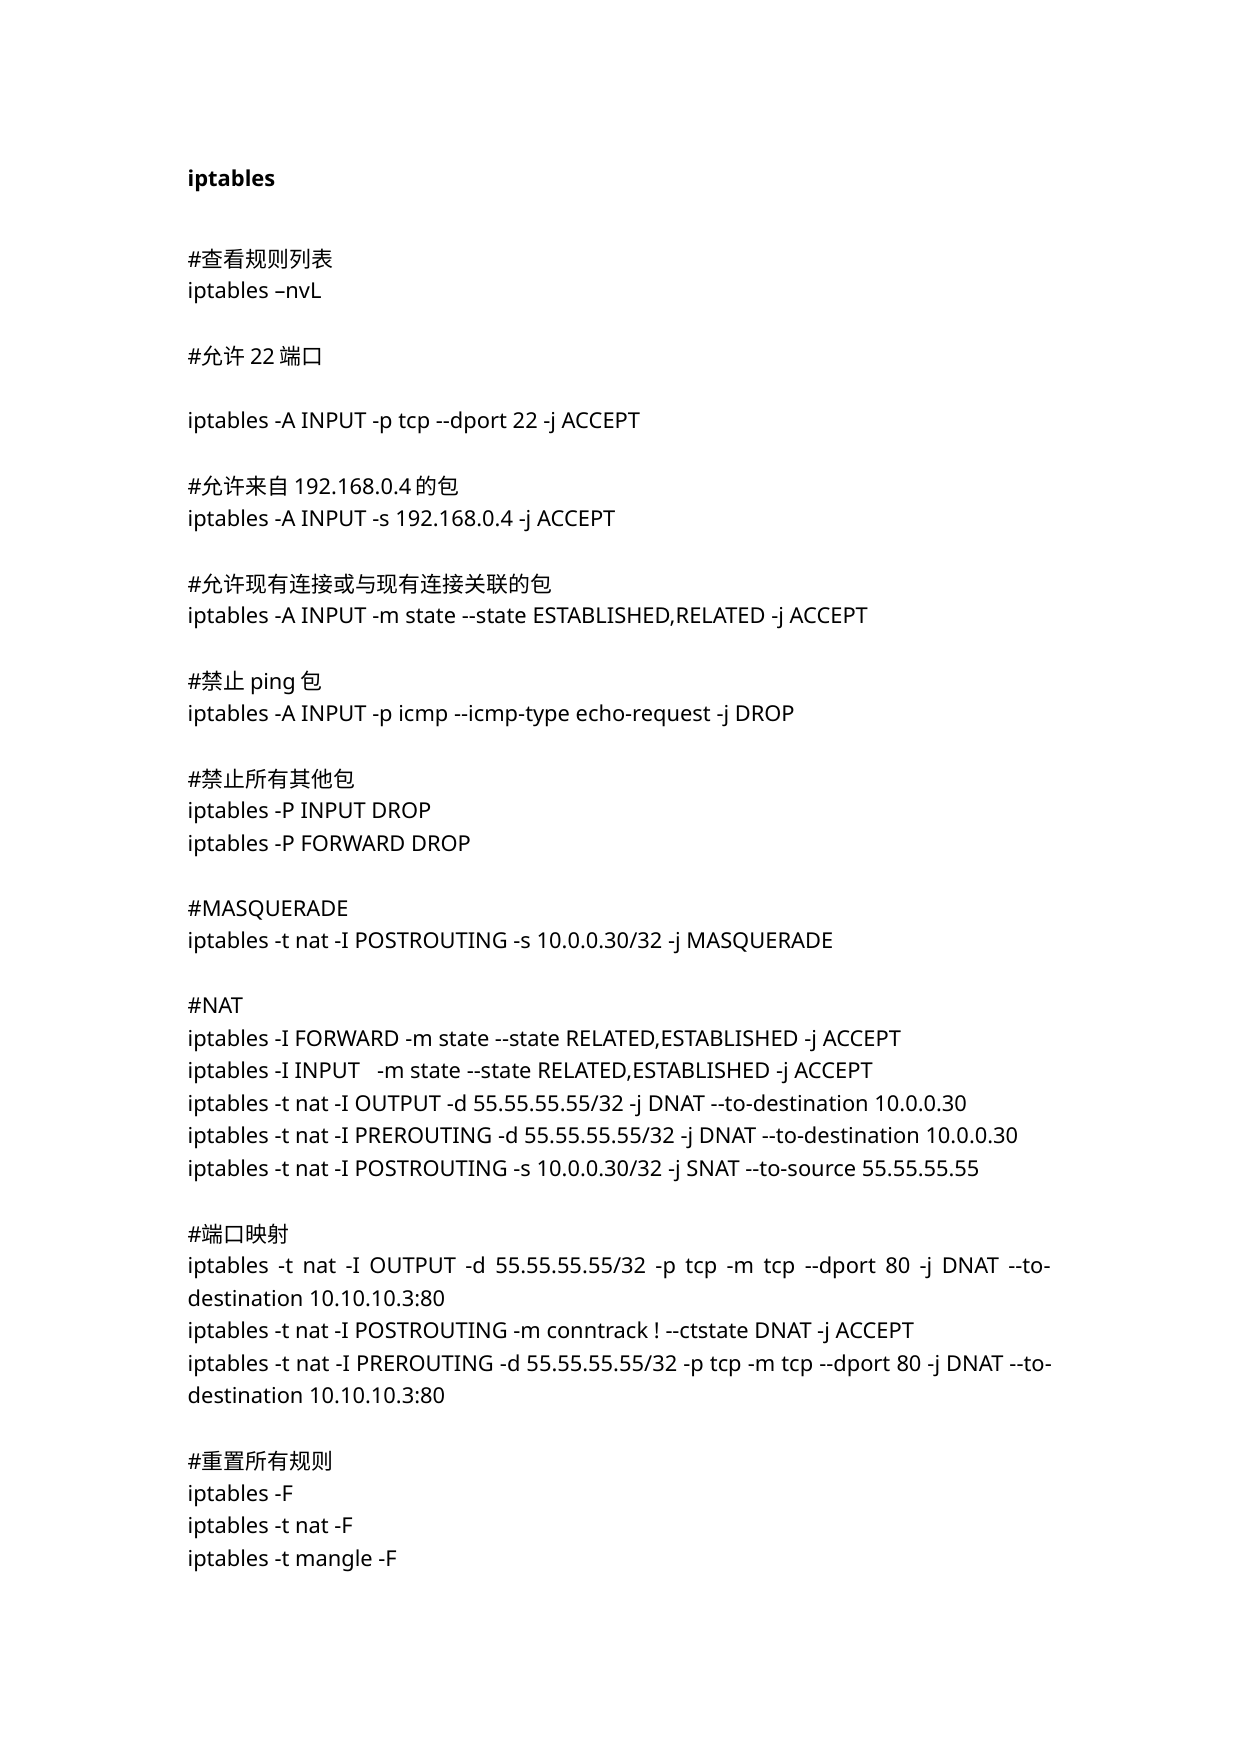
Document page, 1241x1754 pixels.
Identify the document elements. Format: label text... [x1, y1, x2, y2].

text #MASQUERADE [187, 891, 1053, 924]
text #禁止所有其他包 [187, 761, 1053, 794]
text iptables -A INPUT -p tcp --dport 22 -j ACCEPT [187, 404, 1053, 436]
text iptables -P FORWARD DROP [187, 826, 1053, 859]
text #端口映射 [187, 1216, 1053, 1249]
subtitle iptables [187, 162, 1053, 194]
text iptables -t nat -I PREROUTING -d 55.55.55.55/32 -j DNAT --to-destination 10.0.0.30 [187, 1119, 1053, 1151]
text iptables -t nat -F [187, 1509, 1053, 1541]
text iptables -P INPUT DROP [187, 794, 1053, 826]
text #查看规则列表 [187, 241, 1053, 274]
text iptables -I INPUT -m state --state RELATED,ESTABLISHED -j ACCEPT [187, 1054, 1053, 1086]
text iptables -t nat -I POSTROUTING -s 10.0.0.30/32 -j MASQUERADE [187, 924, 1053, 956]
text #禁止ping包 [187, 664, 1053, 696]
text iptables -t nat -I POSTROUTING -s 10.0.0.30/32 -j SNAT --to-source 55.55.55.55 [187, 1151, 1053, 1184]
text #重置所有规则 [187, 1444, 1053, 1476]
text iptables -t nat -I OUTPUT -d 55.55.55.55/32 -j DNAT --to-destination 10.0.0.30 [187, 1086, 1053, 1119]
text #允许现有连接或与现有连接关联的包 [187, 566, 1053, 599]
text iptables -t nat -I POSTROUTING -m conntrack ! --ctstate DNAT -j ACCEPT [187, 1314, 1053, 1346]
text iptables -F [187, 1476, 1053, 1509]
text iptables -A INPUT -m state --state ESTABLISHED,RELATED -j ACCEPT [187, 599, 1053, 631]
text iptables -I FORWARD -m state --state RELATED,ESTABLISHED -j ACCEPT [187, 1021, 1053, 1054]
text iptables -A INPUT -s 192.168.0.4 -j ACCEPT [187, 501, 1053, 534]
text iptables -A INPUT -p icmp --icmp-type echo-request -j DROP [187, 696, 1053, 729]
text #NAT [187, 989, 1053, 1021]
text iptables -t nat -I OUTPUT -d 55.55.55.55/32 -p tcp -m tcp --dport 80 -j DNAT --to-destination 10.10.10.3:80 [187, 1249, 1053, 1314]
text #允许22端口 [187, 339, 1053, 371]
text iptables –nvL [187, 274, 1053, 306]
text #允许来自192.168.0.4的包 [187, 469, 1053, 501]
text iptables -t mangle -F [187, 1541, 1053, 1574]
text iptables -t nat -I PREROUTING -d 55.55.55.55/32 -p tcp -m tcp --dport 80 -j DNAT --to-destination 10.10.10.3:80 [187, 1346, 1053, 1411]
